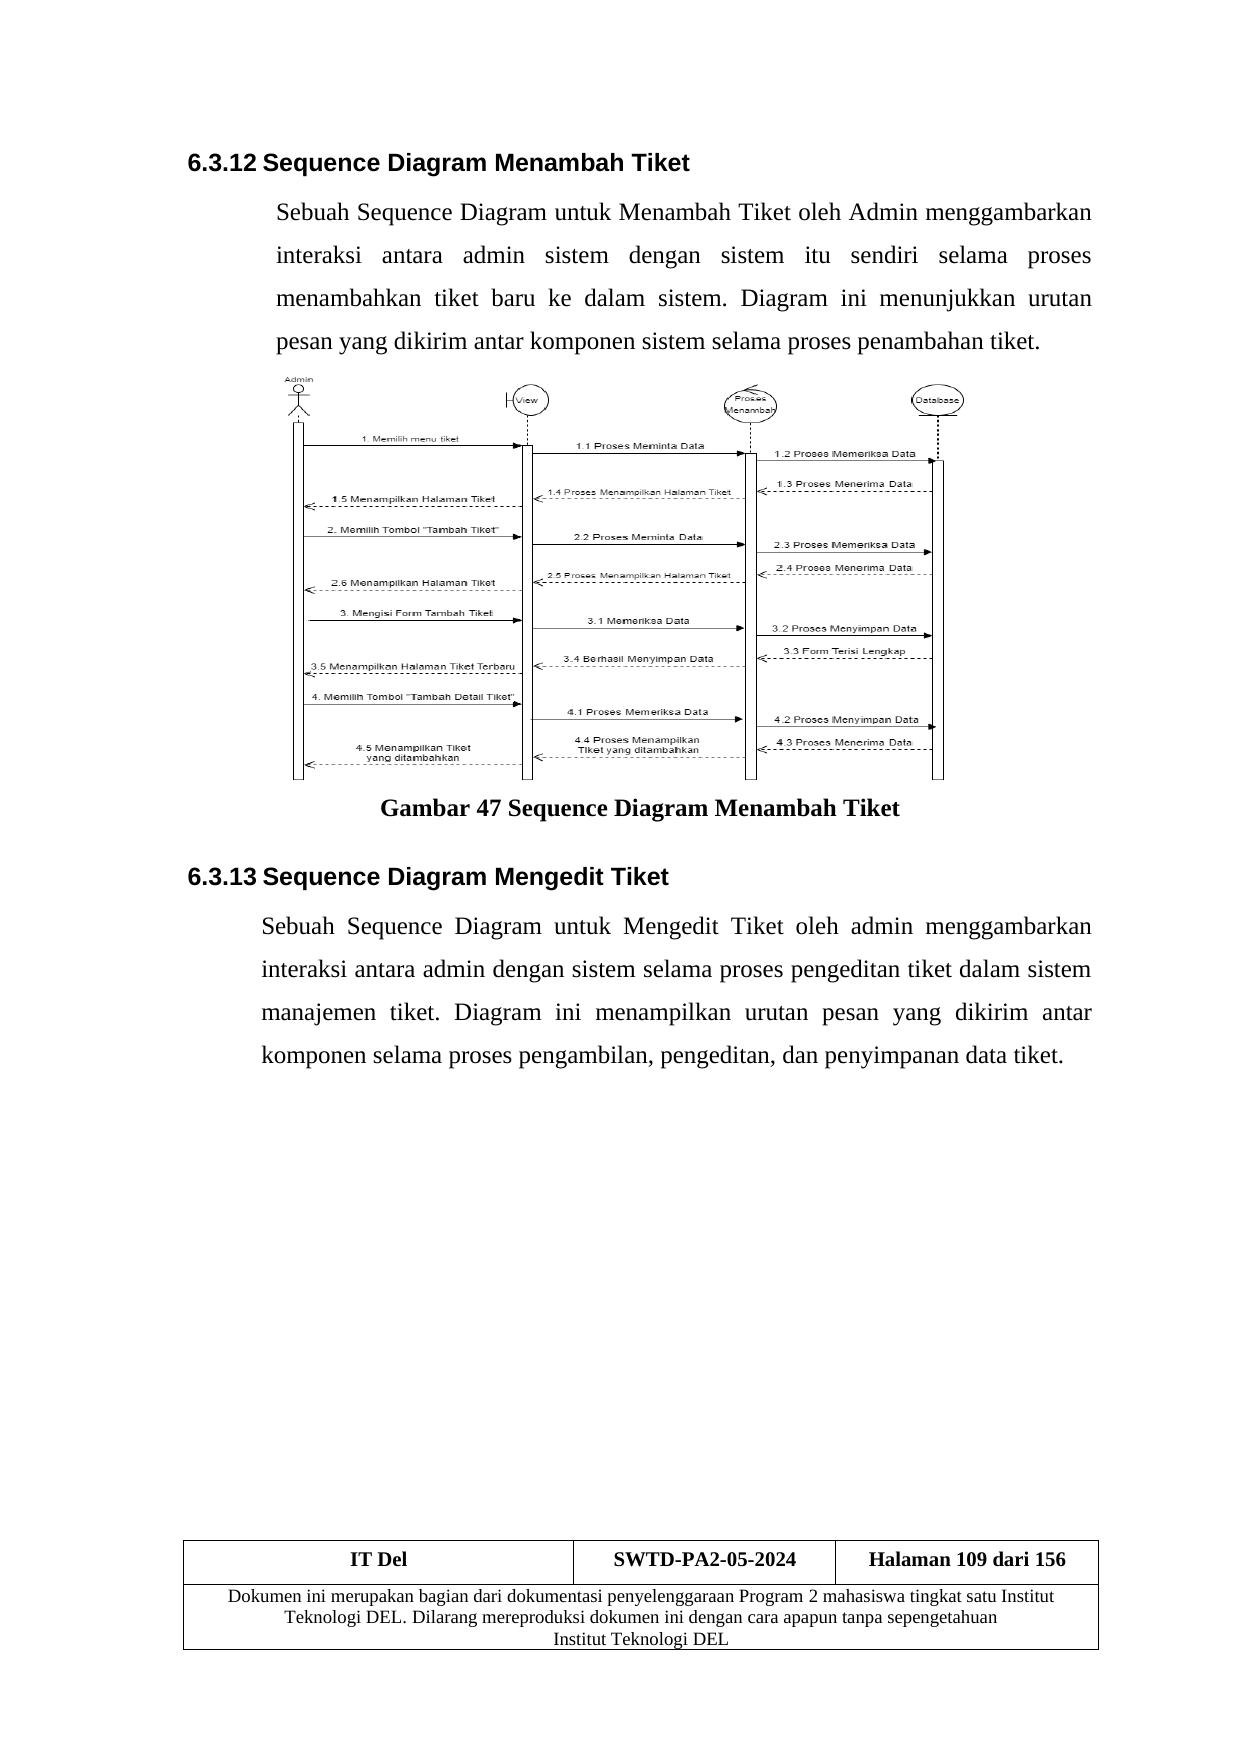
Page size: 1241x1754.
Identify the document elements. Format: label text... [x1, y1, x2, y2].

text Sebuah Sequence Diagram untuk Menambah Tiket oleh Admin menggambarkan interaksi antara admin sistem dengan sistem itu sendiri selama proses menambahkan tiket baru ke dalam sistem. Diagram ini menunjukkan urutan pesan yang dikirim antar komponen sistem selama proses penambahan tiket. [276, 197, 1092, 355]
text Sebuah Sequence Diagram untuk Mengedit Tiket oleh admin menggambarkan interaksi antara admin dengan sistem selama proses pengeditan tiket dalam sistem manajemen tiket. Diagram ini menampilkan urutan pesan yang dikirim antar komponen selama proses pengambilan, pengeditan, dan penyimpanan data tiket. [261, 911, 1092, 1069]
subtitle Sequence Diagram Menambah Tiket [187, 148, 1092, 176]
subtitle Sequence Diagram Mengedit Tiket [187, 862, 1092, 890]
picture [275, 369, 964, 780]
